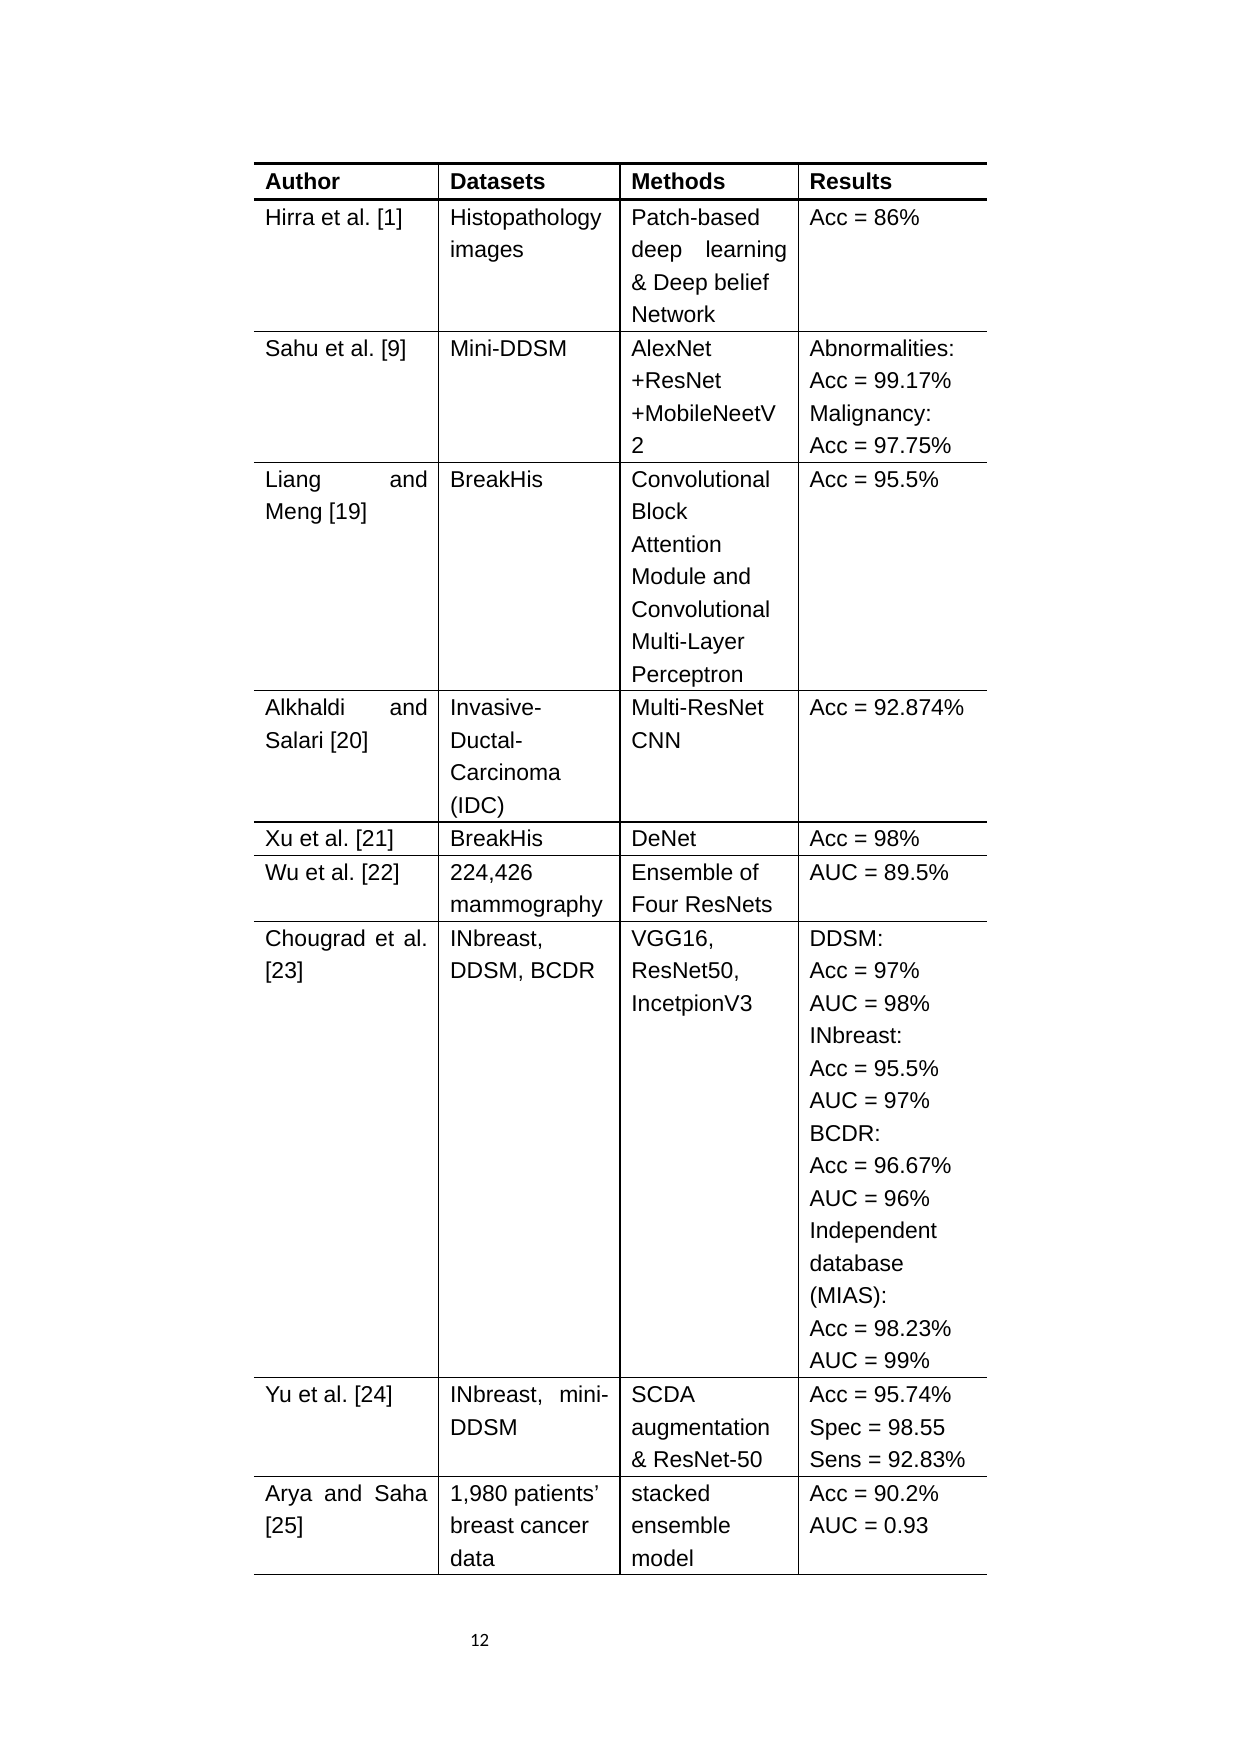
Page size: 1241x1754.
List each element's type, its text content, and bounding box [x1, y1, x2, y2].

table_cell Yu et al. [24] [254, 1378, 438, 1476]
table_cell AlexNet +ResNet +MobileNeetV2 [621, 332, 798, 462]
table_cell Acc = 98% [799, 823, 987, 855]
table_cell DeNet [621, 823, 798, 855]
table_cell Histopathology images [439, 201, 619, 331]
table_cell Sahu et al. [9] [254, 332, 438, 462]
table_cell Xu et al. [21] [254, 823, 438, 855]
table_cell stacked ensemble model [621, 1477, 798, 1574]
table_cell Hirra et al. [1] [254, 201, 438, 331]
table_cell BreakHis [439, 823, 619, 855]
table_cell Convolutional Block Attention Module and Convolutional Multi-Layer Perceptron [621, 463, 798, 690]
table_cell Alkhaldi and Salari [20] [254, 691, 438, 821]
table_cell Arya and Saha [25] [254, 1477, 438, 1574]
table_cell Acc = 90.2% AUC = 0.93 [799, 1477, 987, 1574]
table_cell Patch-based deep learning & Deep belief Network [621, 201, 798, 331]
table_cell Acc = 95.74% Spec = 98.55 Sens = 92.83% [799, 1378, 987, 1476]
table_cell 1,980 patients’ breast cancer data [439, 1477, 619, 1574]
table_cell Wu et al. [22] [254, 856, 438, 921]
table_header Methods [621, 165, 798, 198]
table_cell Multi-ResNet CNN [621, 691, 798, 821]
table_cell INbreast, DDSM, BCDR [439, 922, 619, 1377]
table_cell VGG16, ResNet50, IncetpionV3 [621, 922, 798, 1377]
table_cell Chougrad et al. [23] [254, 922, 438, 1377]
table_cell Acc = 92.874% [799, 691, 987, 821]
table_cell SCDA augmentation & ResNet-50 [621, 1378, 798, 1476]
table_cell Mini-DDSM [439, 332, 619, 462]
table_cell BreakHis [439, 463, 619, 690]
table_cell Acc = 95.5% [799, 463, 987, 690]
table_cell Acc = 86% [799, 201, 987, 331]
table_cell Liang and Meng [19] [254, 463, 438, 690]
table_cell 224,426 mammography [439, 856, 619, 921]
table_cell Ensemble of Four ResNets [621, 856, 798, 921]
table_cell INbreast, mini-DDSM [439, 1378, 619, 1476]
table_cell DDSM: Acc = 97% AUC = 98% INbreast: Acc = 95.5% AUC = 97% BCDR: Acc = 96.67% AUC = 96% Independent database (MIAS): Acc = 98.23% AUC = 99% [799, 922, 987, 1377]
table_header Datasets [439, 165, 619, 198]
table_header Results [799, 165, 987, 198]
table_cell AUC = 89.5% [799, 856, 987, 921]
table_cell Invasive-Ductal-Carcinoma (IDC) [439, 691, 619, 821]
table_cell Abnormalities: Acc = 99.17% Malignancy: Acc = 97.75% [799, 332, 987, 462]
table_header Author [254, 165, 438, 198]
